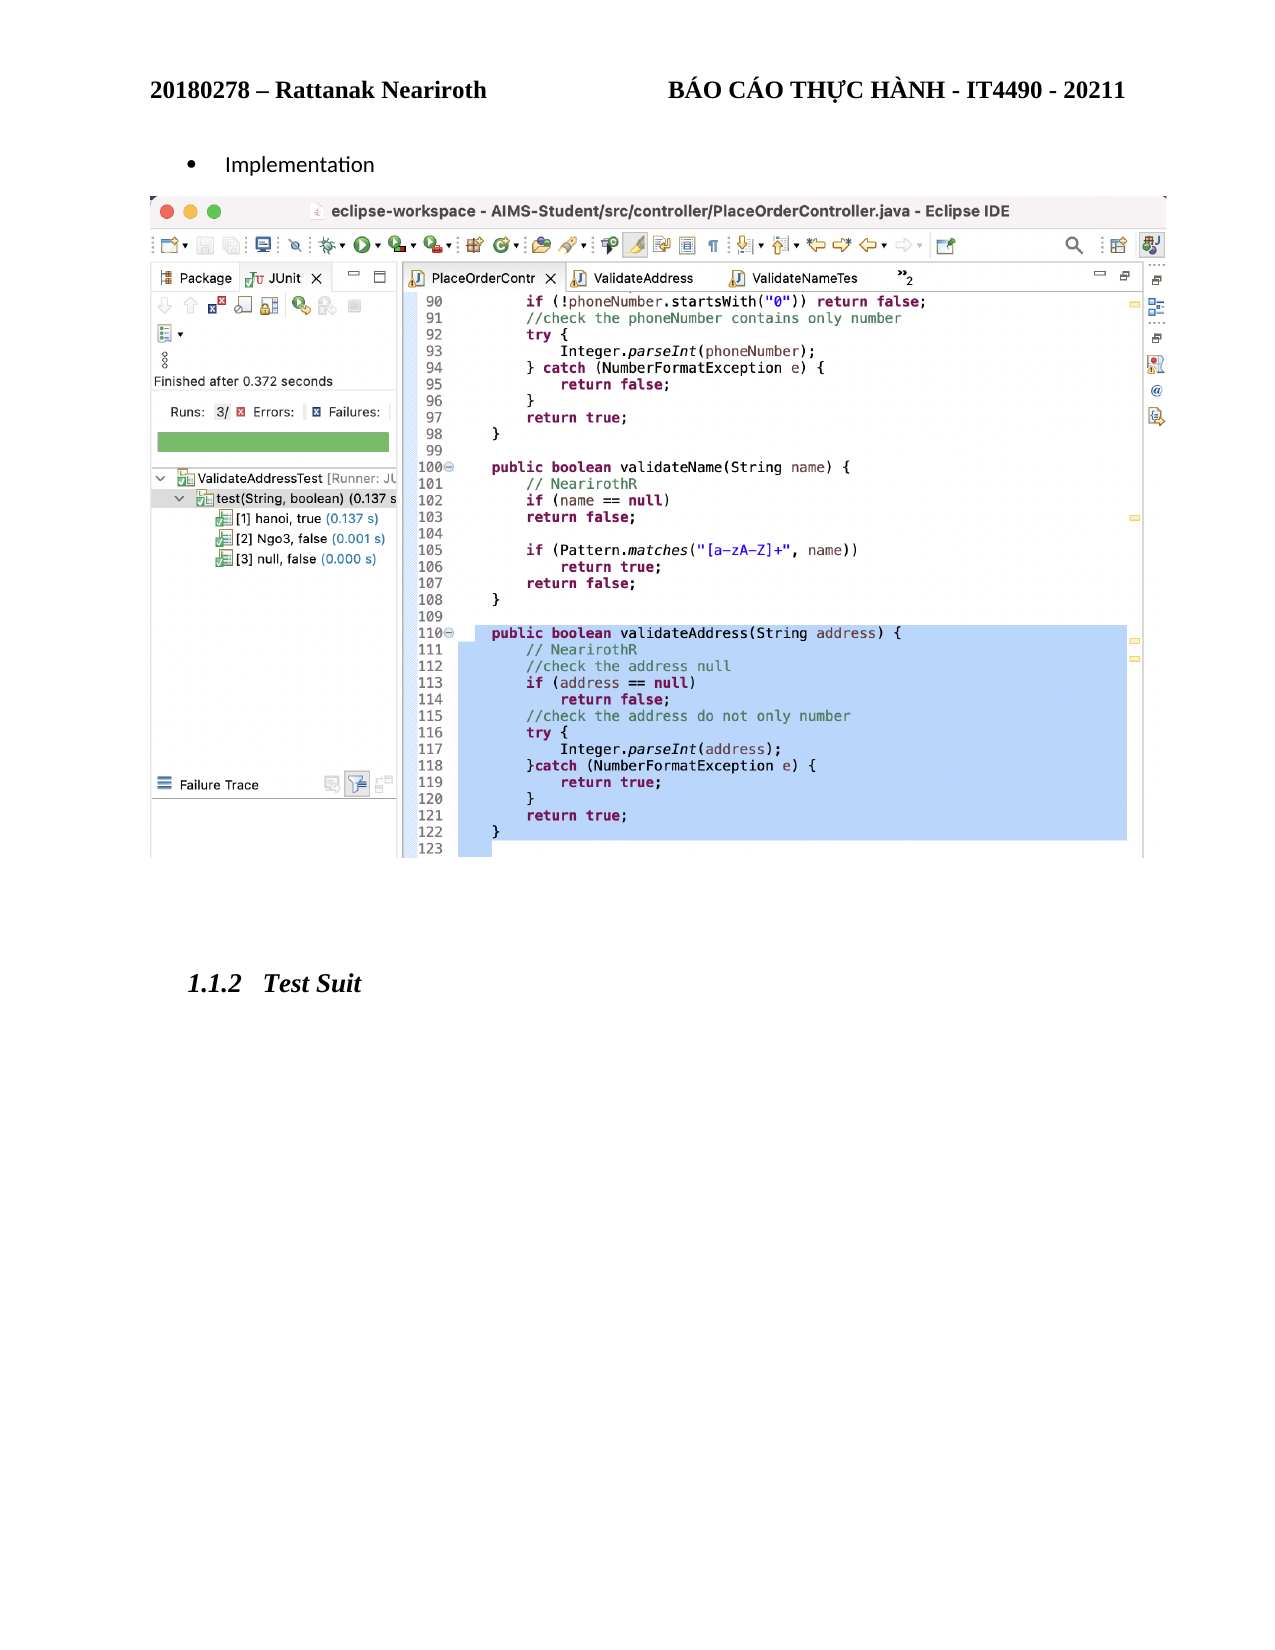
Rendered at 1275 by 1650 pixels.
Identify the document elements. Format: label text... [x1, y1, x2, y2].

subtitle Test Suit [187, 967, 1167, 998]
list Implementation [187, 150, 1167, 178]
picture [150, 196, 1167, 858]
